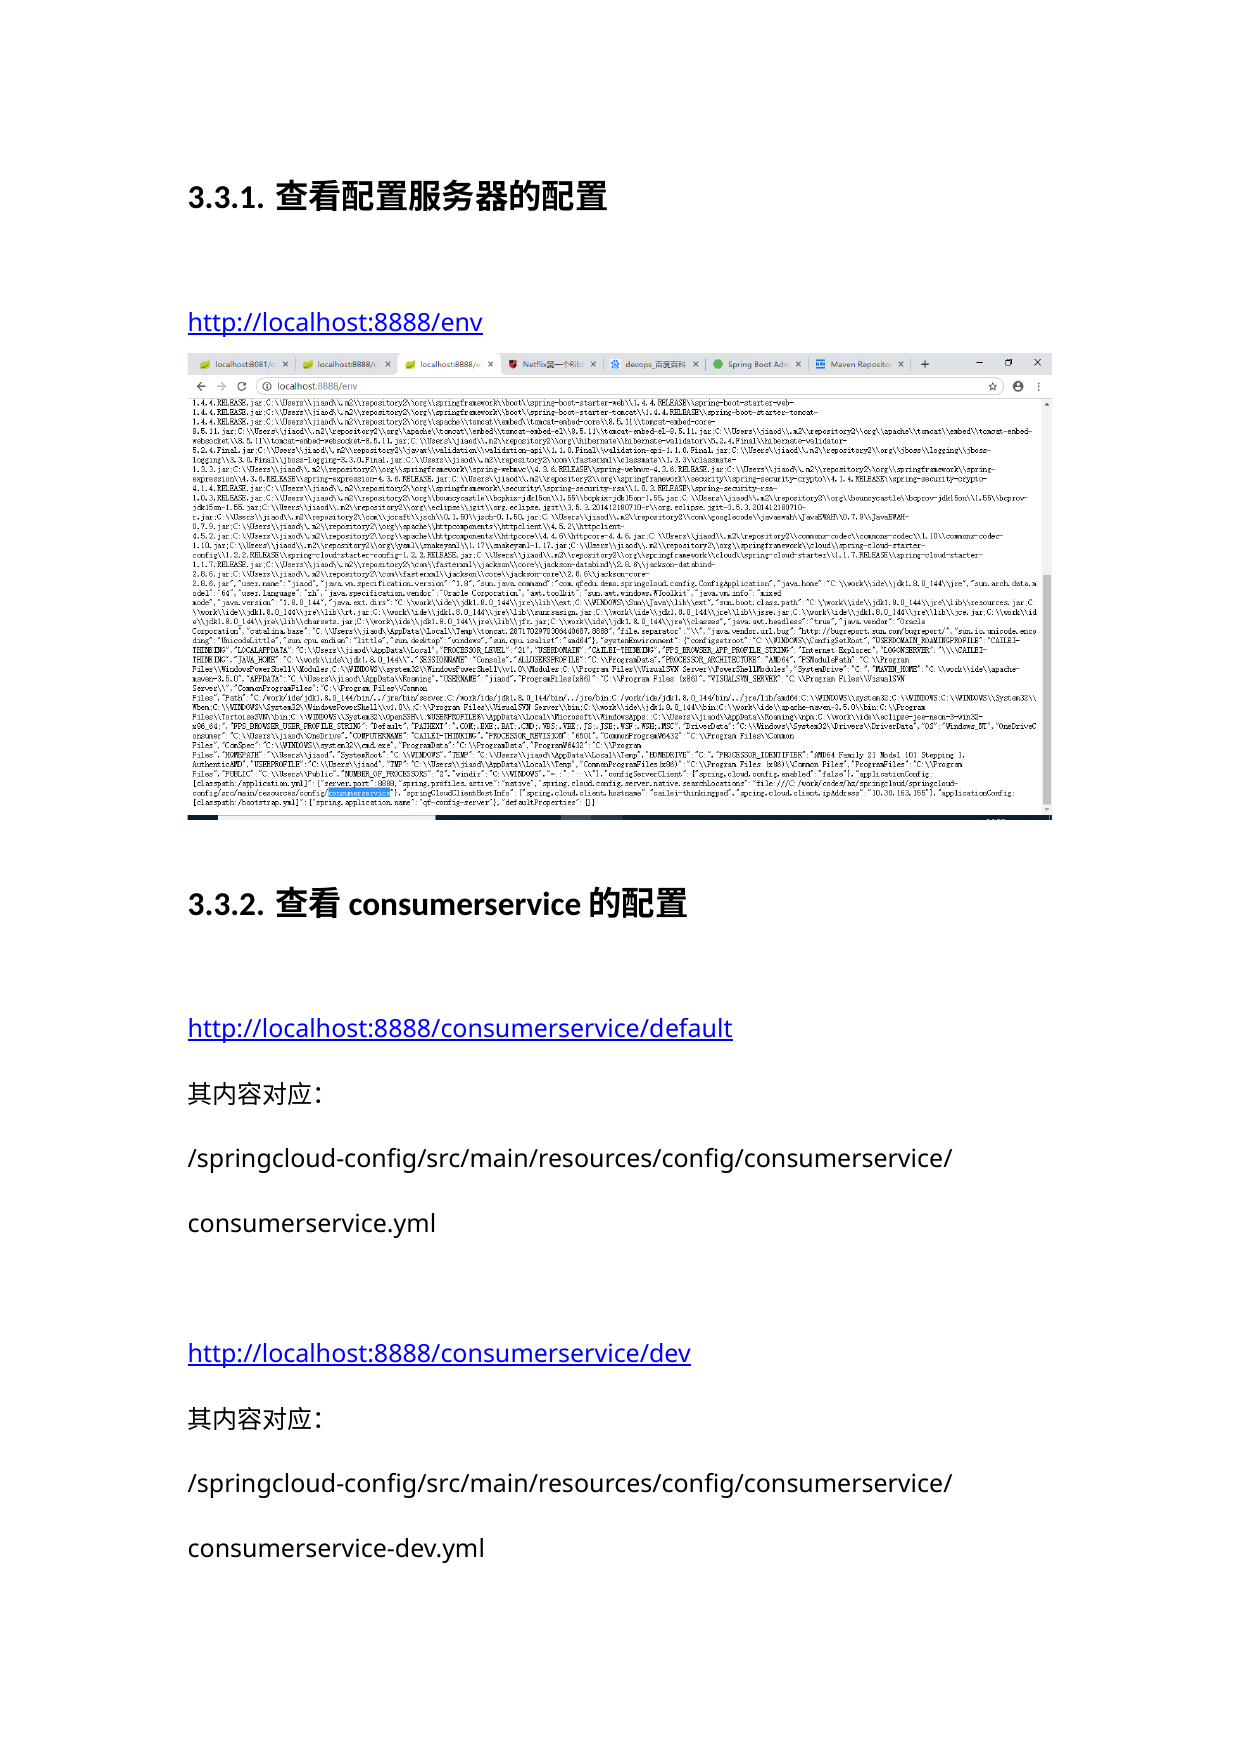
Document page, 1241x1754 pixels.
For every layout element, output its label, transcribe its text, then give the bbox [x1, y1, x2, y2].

text 其内容对应： [187, 1385, 1053, 1450]
subtitle 查看配置服务器的配置 [187, 162, 1053, 227]
subtitle 查看consumerservice的配置 [187, 868, 1053, 933]
text http://localhost:8888/consumerservice/default [187, 995, 1053, 1060]
text /springcloud-config/src/main/resources/config/consumerservice/consumerservice-dev.yml [187, 1450, 1053, 1580]
text 其内容对应： [187, 1060, 1053, 1125]
text http://localhost:8888/consumerservice/dev [187, 1320, 1053, 1385]
text http://localhost:8888/env [187, 289, 1053, 354]
picture [187, 353, 1052, 820]
text /springcloud-config/src/main/resources/config/consumerservice/consumerservice.yml [187, 1125, 1053, 1255]
